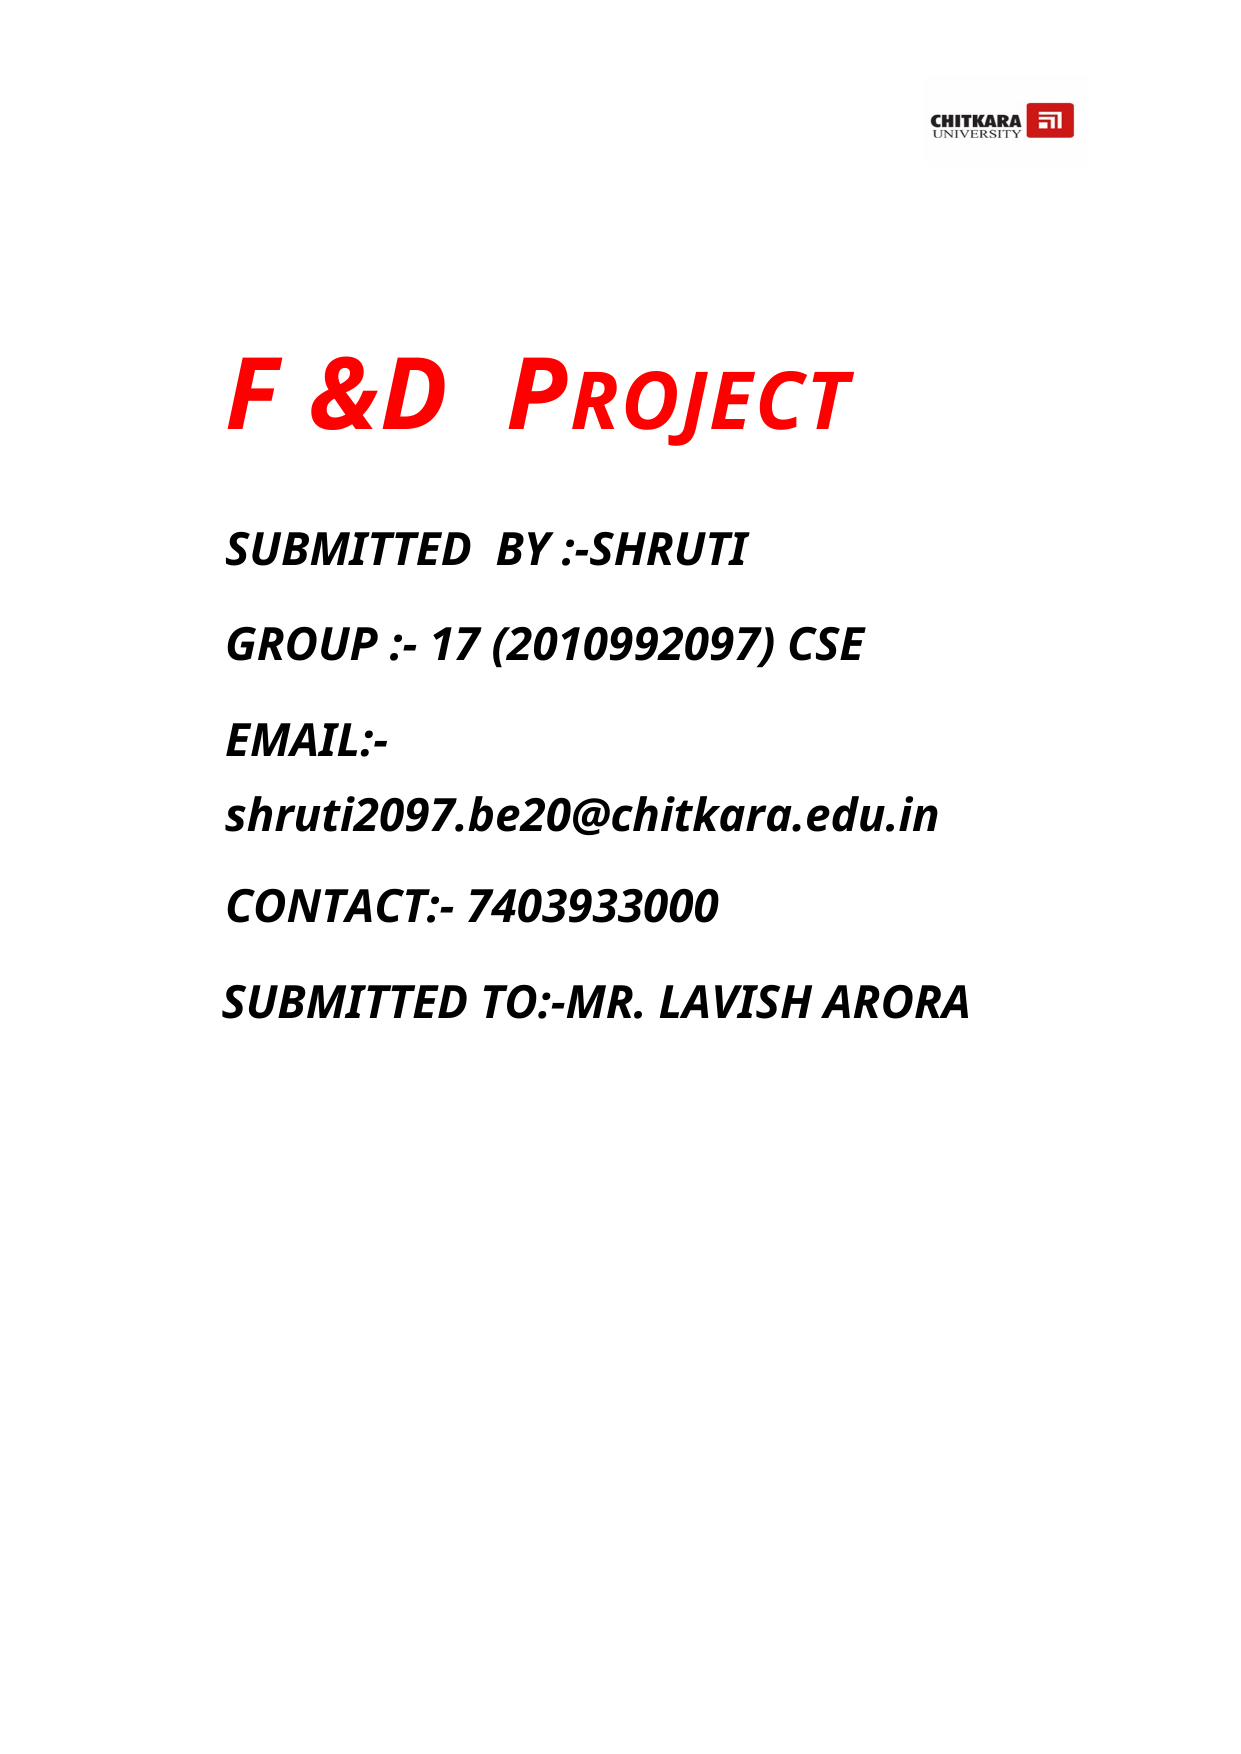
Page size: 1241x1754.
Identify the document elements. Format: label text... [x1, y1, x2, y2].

text GROUP :- 17 (2010992097) CSE [225, 612, 1090, 674]
text SUBMITTED BY :-SHRUTI [225, 516, 1090, 578]
picture [923, 75, 1091, 166]
text EMAIL:-shruti2097.be20@chitkara.edu.in [225, 707, 1090, 844]
subtitle F &D Project [150, 323, 1090, 459]
text CONTACT:- 7403933000 [225, 873, 1090, 936]
text SUBMITTED TO:-MR. LAVISH ARORA [150, 969, 1090, 1031]
